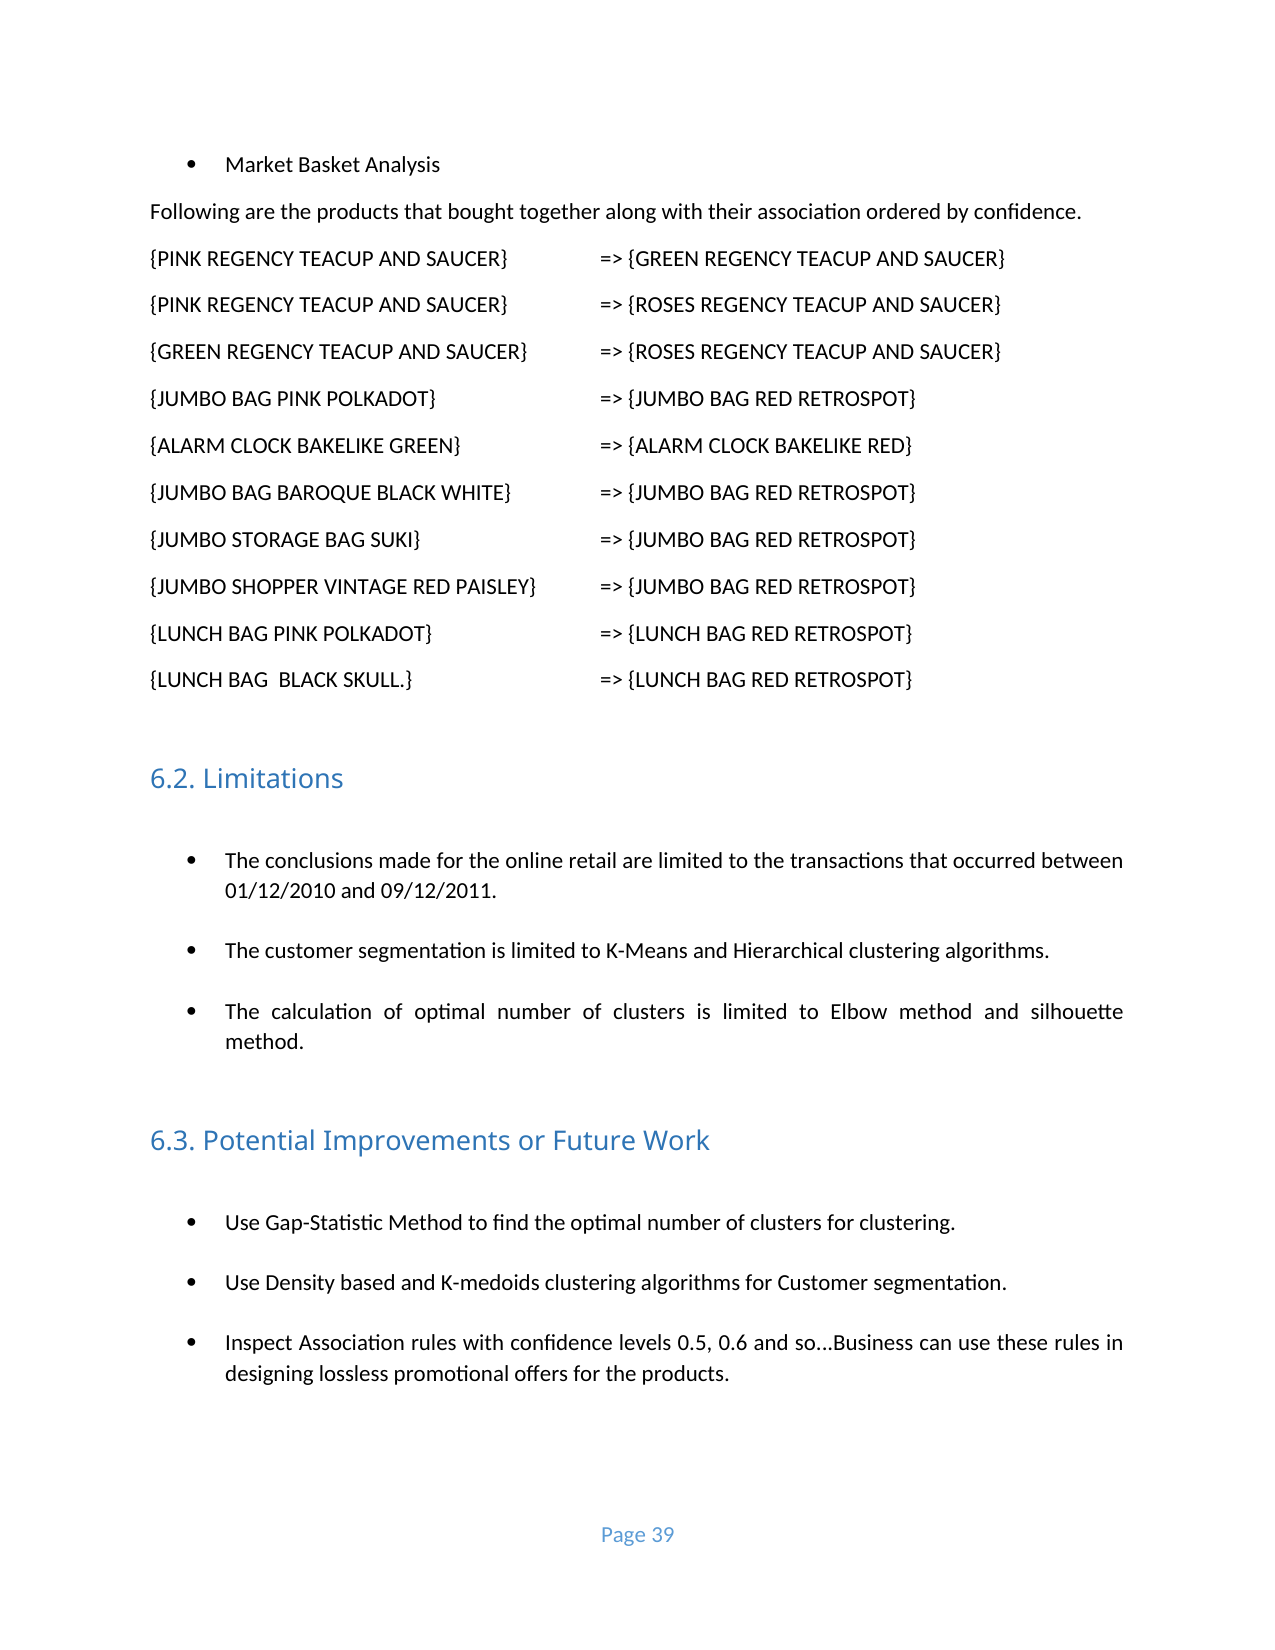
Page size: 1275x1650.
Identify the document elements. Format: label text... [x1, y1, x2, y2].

list Use Density based and K-medoids clustering algorithms for Customer segmentation. [187, 1268, 1125, 1296]
text {PINK REGENCY TEACUP AND SAUCER} => {GREEN REGENCY TEACUP AND SAUCER} [150, 244, 1125, 272]
list The calculation of optimal number of clusters is limited to Elbow method and silhouette method. [187, 997, 1125, 1055]
list Inspect Association rules with confidence levels 0.5, 0.6 and so...Business can use these rules in designing lossless promotional offers for the products. [187, 1328, 1125, 1387]
subtitle 6.3. Potential Improvements or Future Work [150, 1121, 1125, 1158]
text {ALARM CLOCK BAKELIKE GREEN} => {ALARM CLOCK BAKELIKE RED} [150, 431, 1125, 459]
text {JUMBO SHOPPER VINTAGE RED PAISLEY} => {JUMBO BAG RED RETROSPOT} [150, 572, 1125, 600]
subtitle 6.2. Limitations [150, 759, 1125, 796]
text {JUMBO BAG BAROQUE BLACK WHITE} => {JUMBO BAG RED RETROSPOT} [150, 478, 1125, 506]
text {JUMBO STORAGE BAG SUKI} => {JUMBO BAG RED RETROSPOT} [150, 525, 1125, 553]
text Following are the products that bought together along with their association ordered by confidence. [150, 197, 1125, 225]
text {JUMBO BAG PINK POLKADOT} => {JUMBO BAG RED RETROSPOT} [150, 384, 1125, 412]
list The conclusions made for the online retail are limited to the transactions that occurred between 01/12/2010 and 09/12/2011. [187, 846, 1125, 904]
list Use Gap-Statistic Method to find the optimal number of clusters for clustering. [187, 1208, 1125, 1236]
list The customer segmentation is limited to K-Means and Hierarchical clustering algorithms. [187, 937, 1125, 965]
text {GREEN REGENCY TEACUP AND SAUCER} => {ROSES REGENCY TEACUP AND SAUCER} [150, 337, 1125, 366]
text {LUNCH BAG PINK POLKADOT} => {LUNCH BAG RED RETROSPOT} [150, 619, 1125, 647]
text {PINK REGENCY TEACUP AND SAUCER} => {ROSES REGENCY TEACUP AND SAUCER} [150, 291, 1125, 319]
text {LUNCH BAG BLACK SKULL.} => {LUNCH BAG RED RETROSPOT} [150, 666, 1125, 694]
list Market Basket Analysis [187, 150, 1125, 178]
